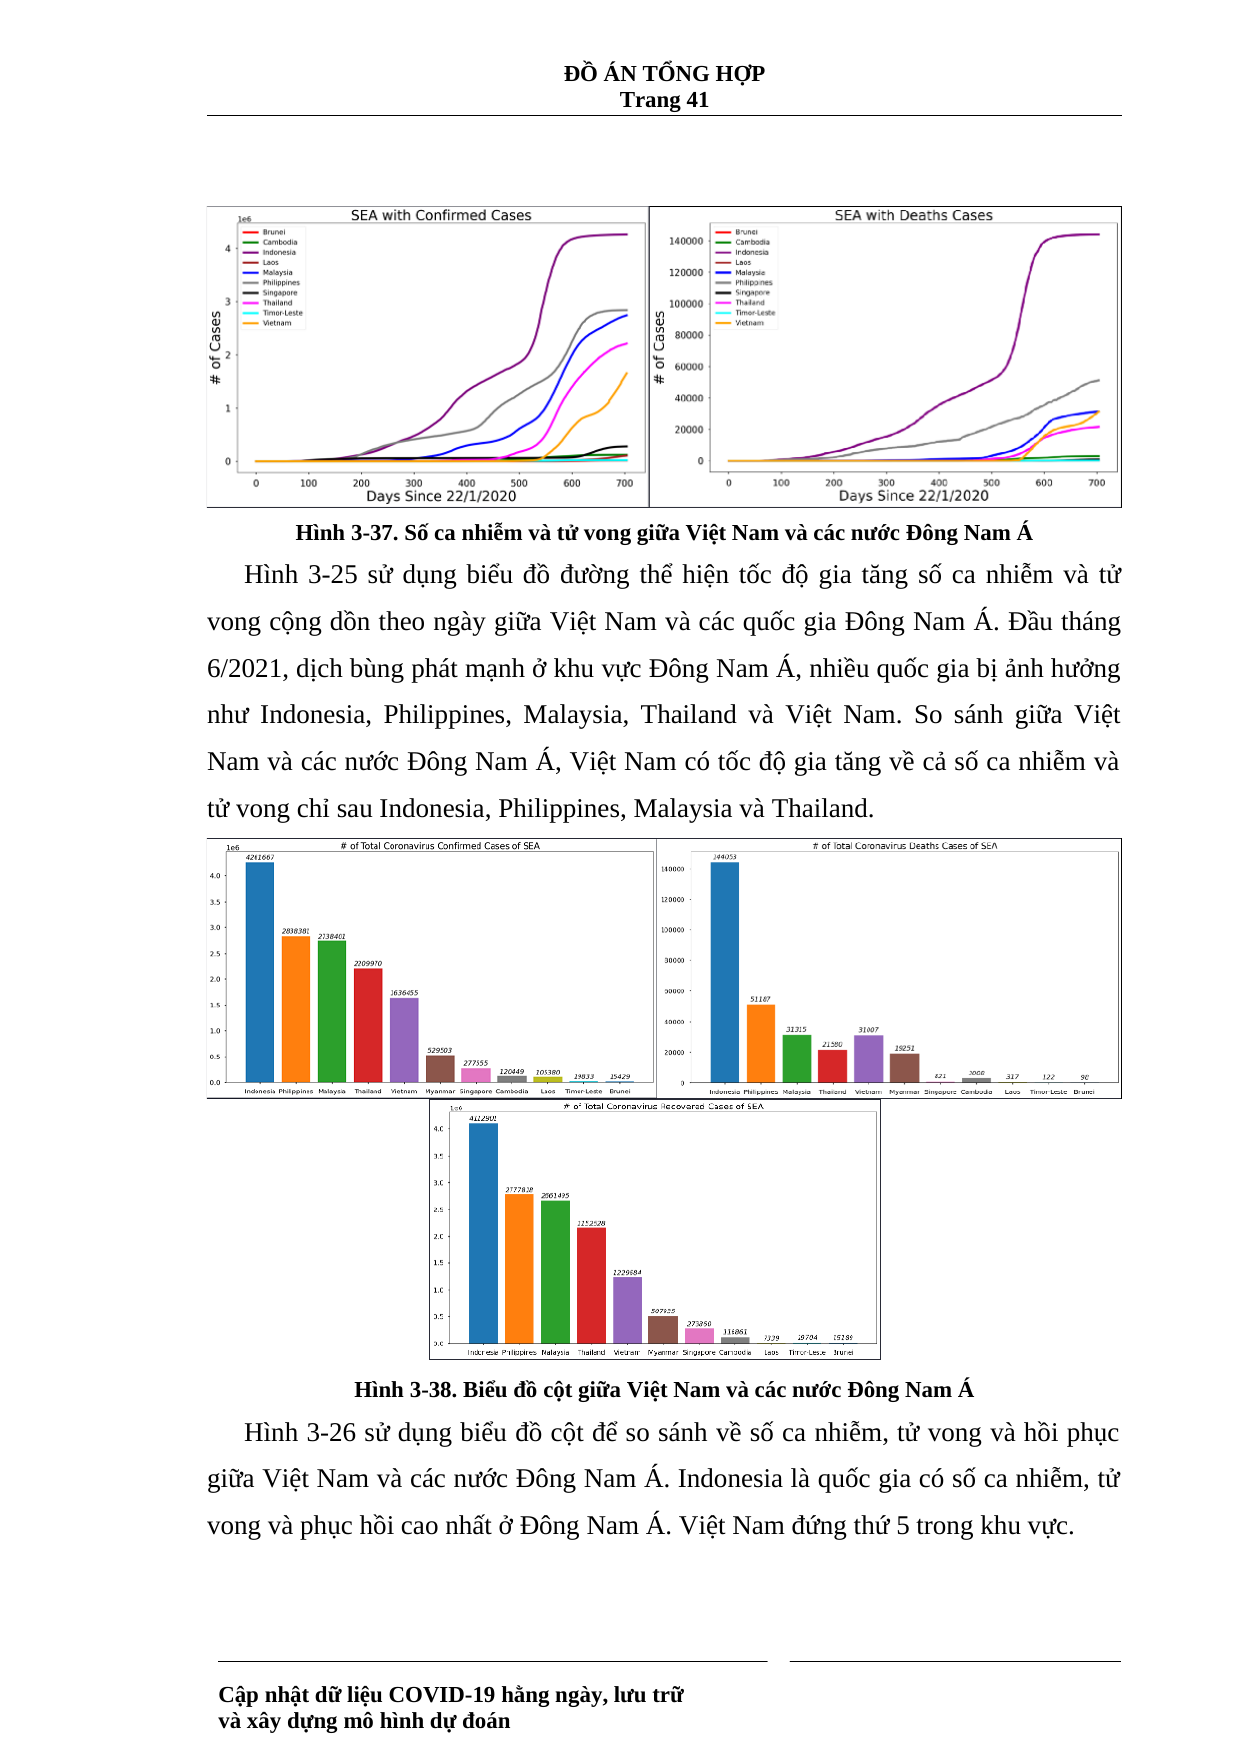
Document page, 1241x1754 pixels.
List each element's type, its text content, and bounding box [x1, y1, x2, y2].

text Hình -. Biểu đồ cột giữa Việt Nam và các nước Đông Nam Á [207, 1376, 1122, 1403]
text Hình 3-25 sử dụng biểu đồ đường thể hiện tốc độ gia tăng số ca nhiễm và tử vong cộng dồn theo ngày giữa Việt Nam và các quốc gia Đông Nam Á. Đầu tháng 6/2021, dịch bùng phát mạnh ở khu vực Đông Nam Á, nhiều quốc gia bị ảnh hưởng như Indonesia, Philippines, Malaysia, Thailand và Việt Nam. So sánh giữa Việt Nam và các nước Đông Nam Á, Việt Nam có tốc độ gia tăng về cả số ca nhiễm và tử vong chỉ sau Indonesia, Philippines, Malaysia và Thailand. [207, 558, 1122, 823]
picture [206, 838, 1123, 1361]
text Hình -. Số ca nhiễm và tử vong giữa Việt Nam và các nước Đông Nam Á [207, 519, 1122, 545]
text Hình 3-26 sử dụng biểu đồ cột để so sánh về số ca nhiễm, tử vong và hồi phục giữa Việt Nam và các nước Đông Nam Á. Indonesia là quốc gia có số ca nhiễm, tử vong và phục hồi cao nhất ở Đông Nam Á. Việt Nam đứng thứ 5 trong khu vực. [207, 1416, 1122, 1540]
picture [206, 206, 1123, 509]
